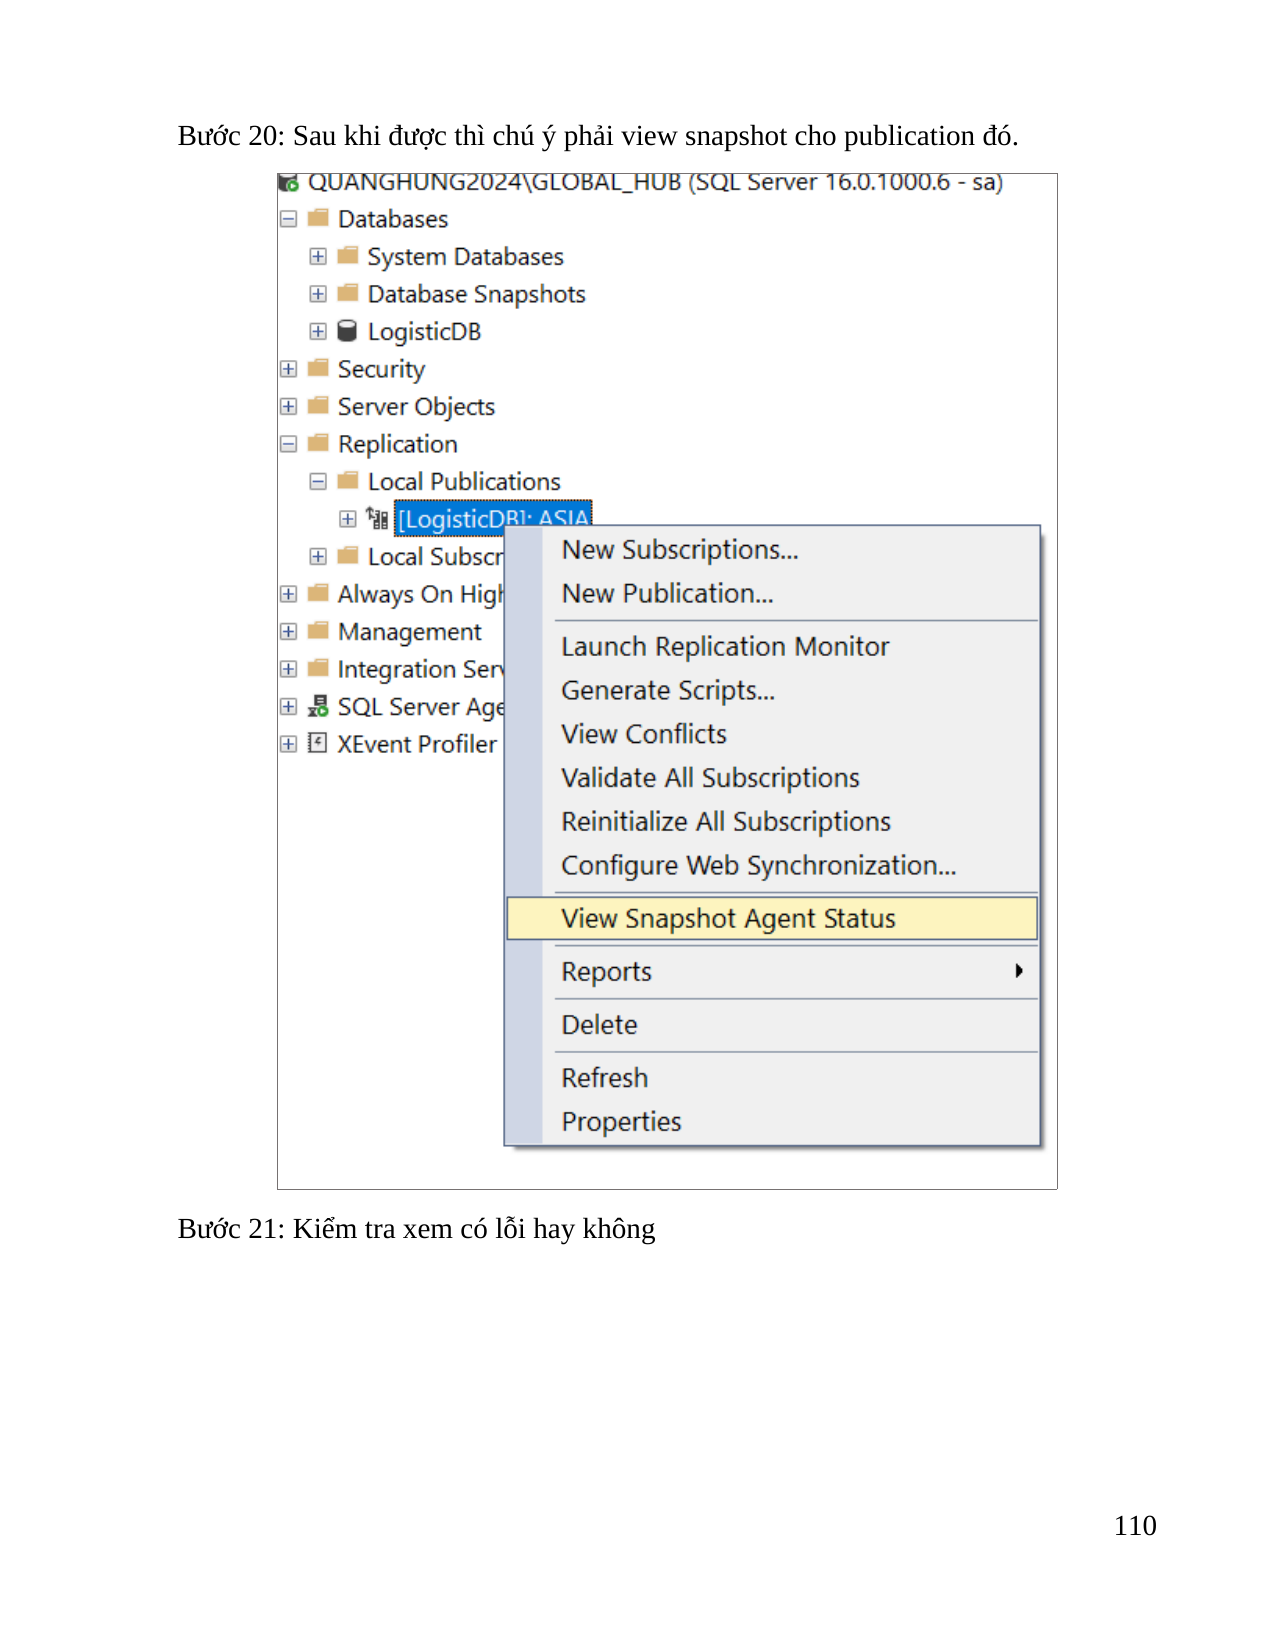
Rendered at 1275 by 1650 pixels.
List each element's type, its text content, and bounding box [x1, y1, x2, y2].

picture [278, 174, 1057, 1189]
text Bước 21: Kiểm tra xem có lỗi hay không [177, 1211, 1157, 1244]
text Bước 20: Sau khi được thì chú ý phải view snapshot cho publication đó. [177, 118, 1157, 152]
